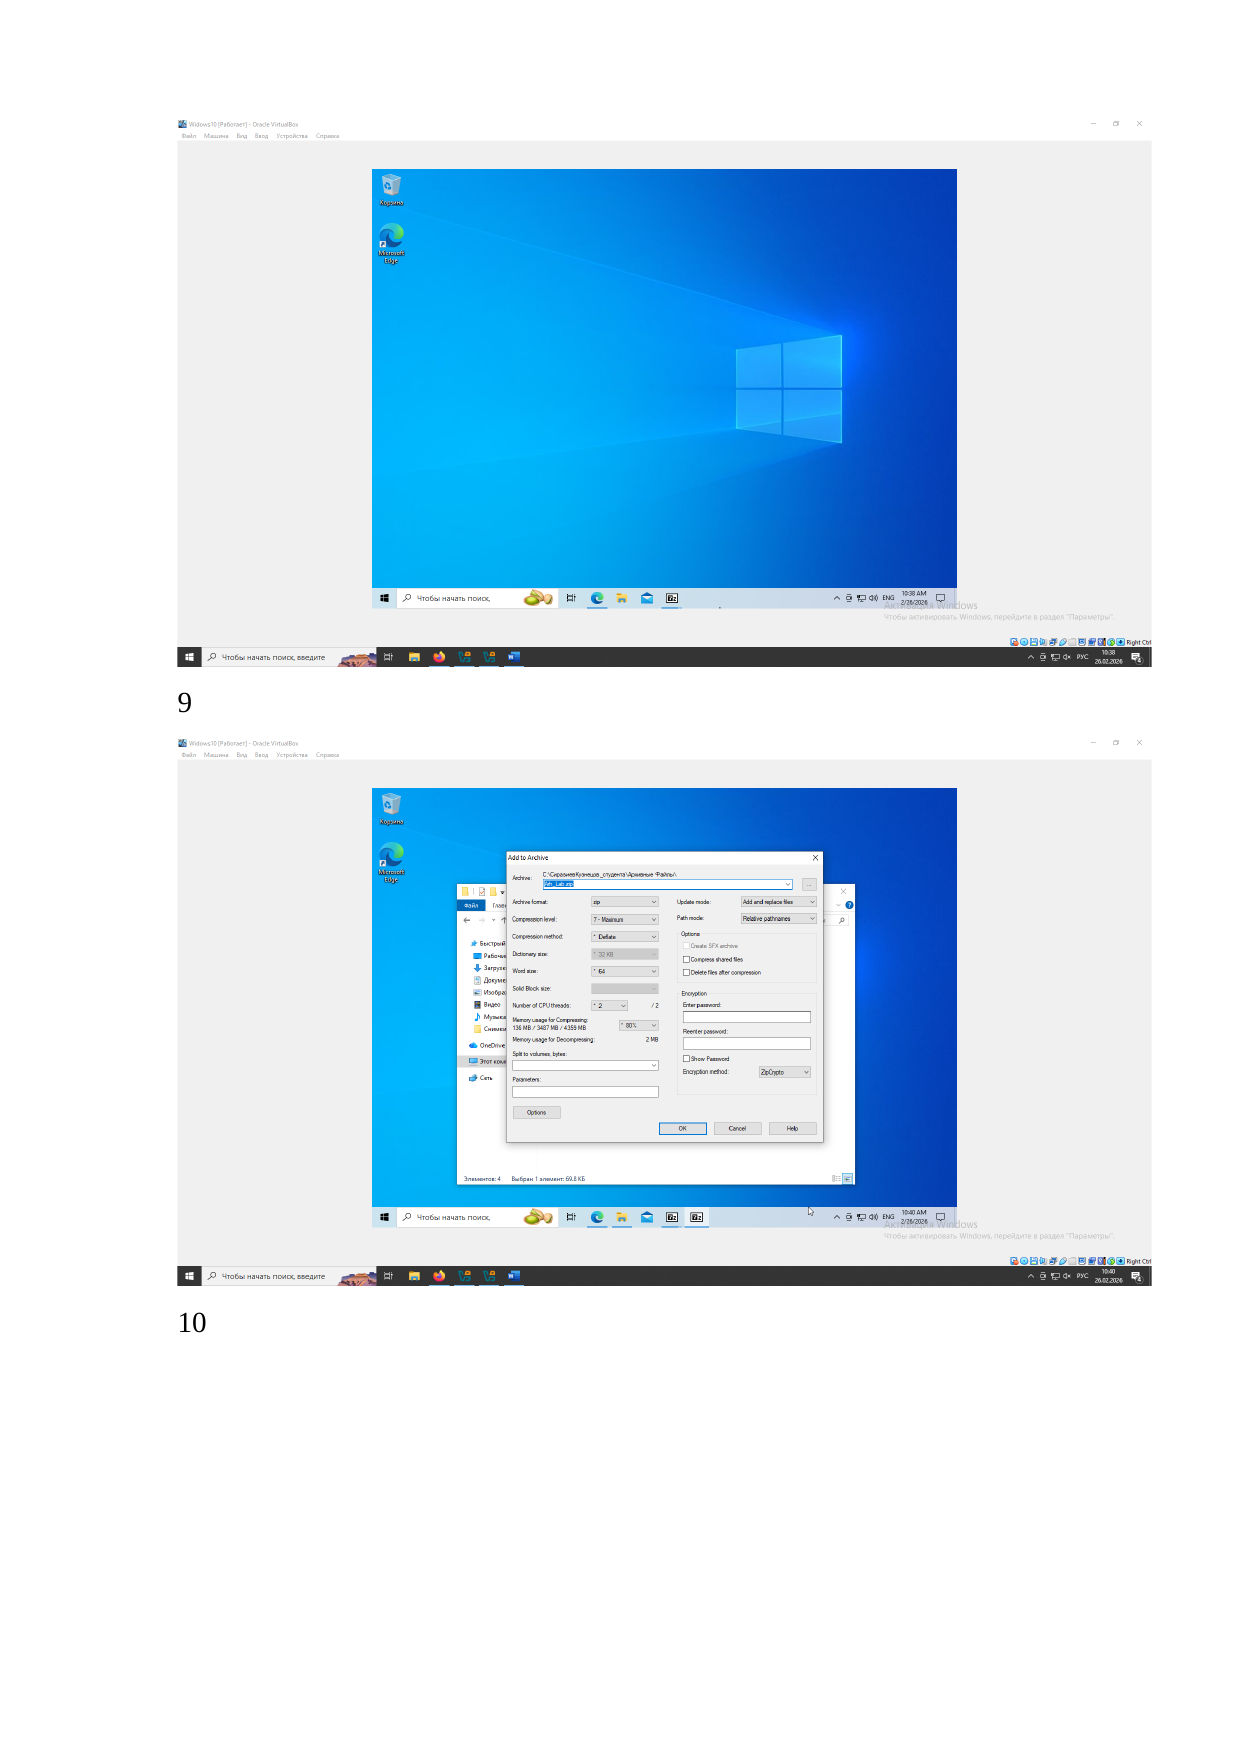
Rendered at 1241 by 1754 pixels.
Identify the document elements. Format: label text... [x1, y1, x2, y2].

picture [177, 118, 1152, 667]
picture [177, 737, 1152, 1286]
text 9 [177, 685, 1152, 719]
text 10 [177, 1305, 1152, 1338]
